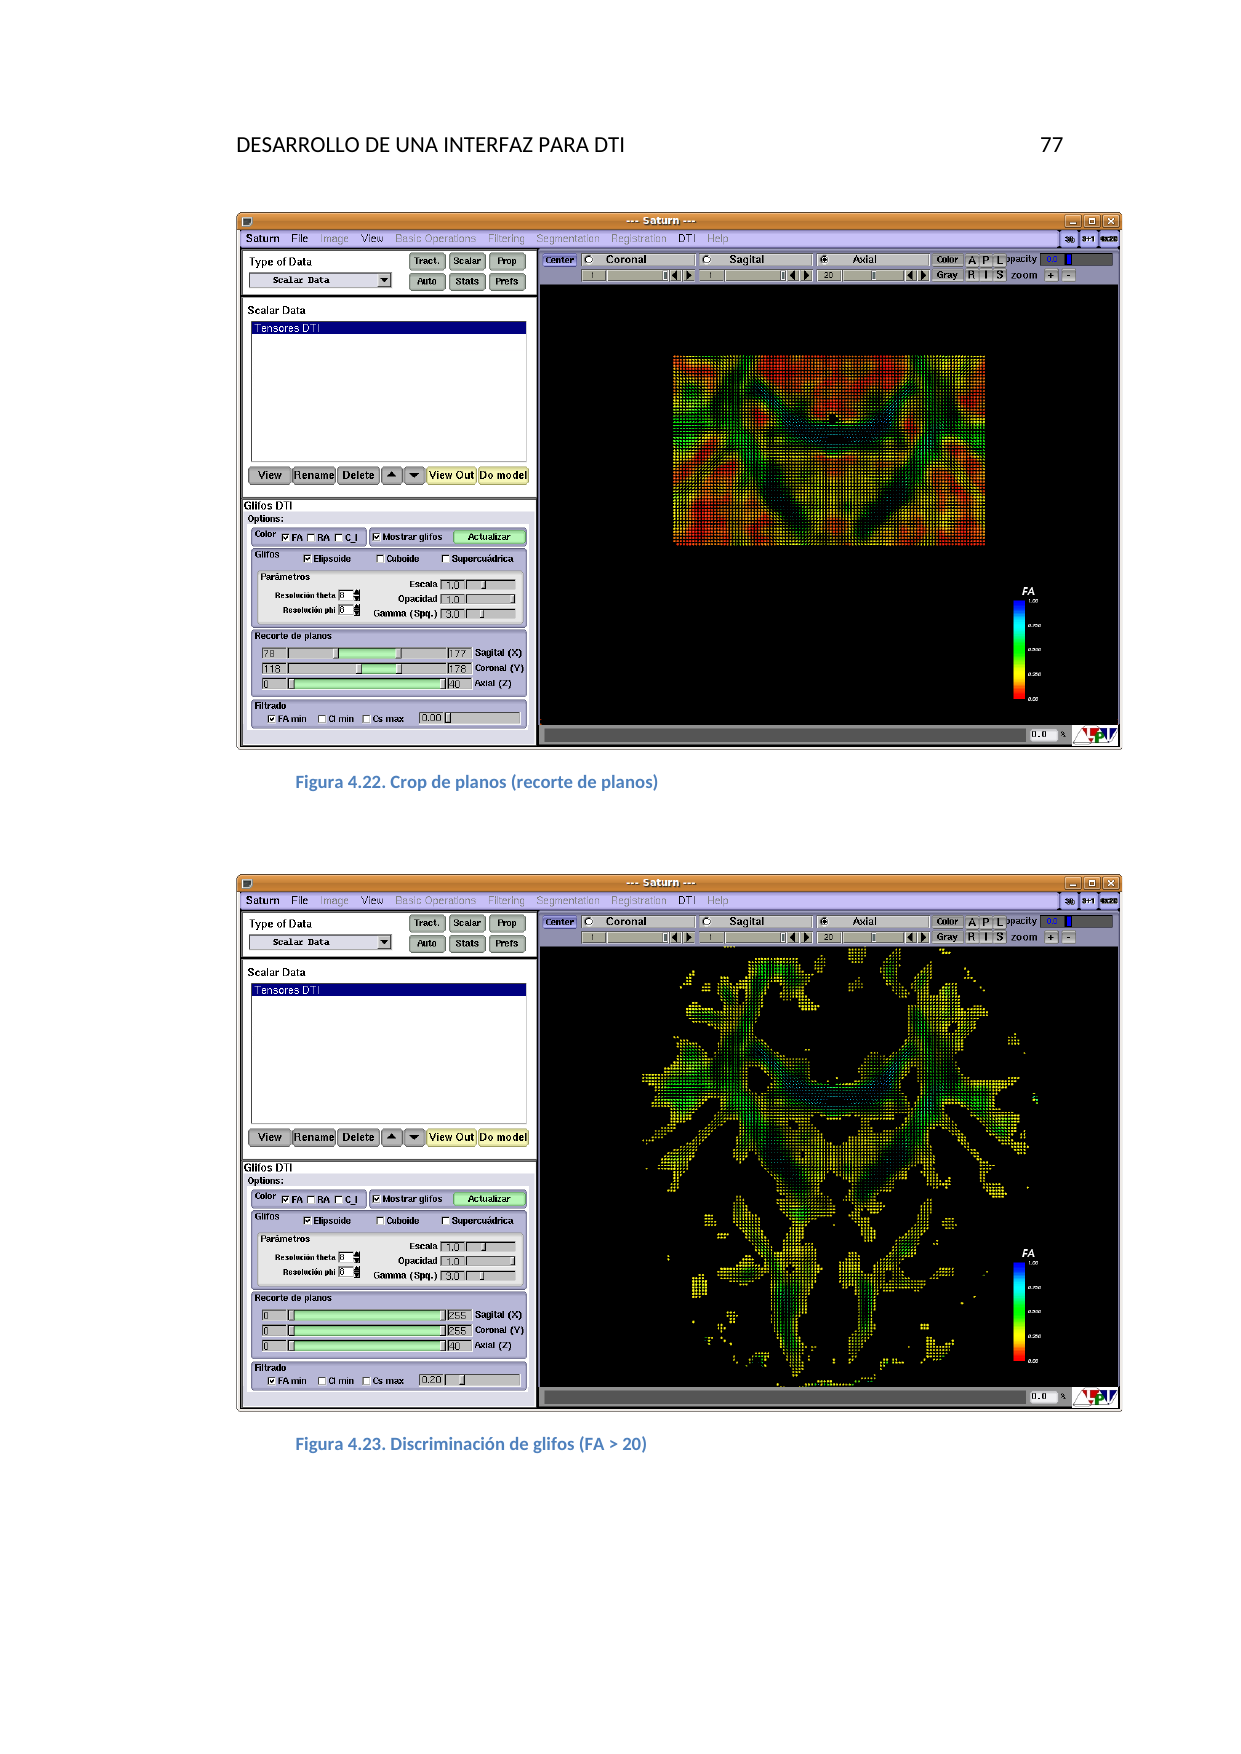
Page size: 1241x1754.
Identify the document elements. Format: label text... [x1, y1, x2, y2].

picture [236, 874, 1123, 1412]
picture [236, 212, 1123, 750]
